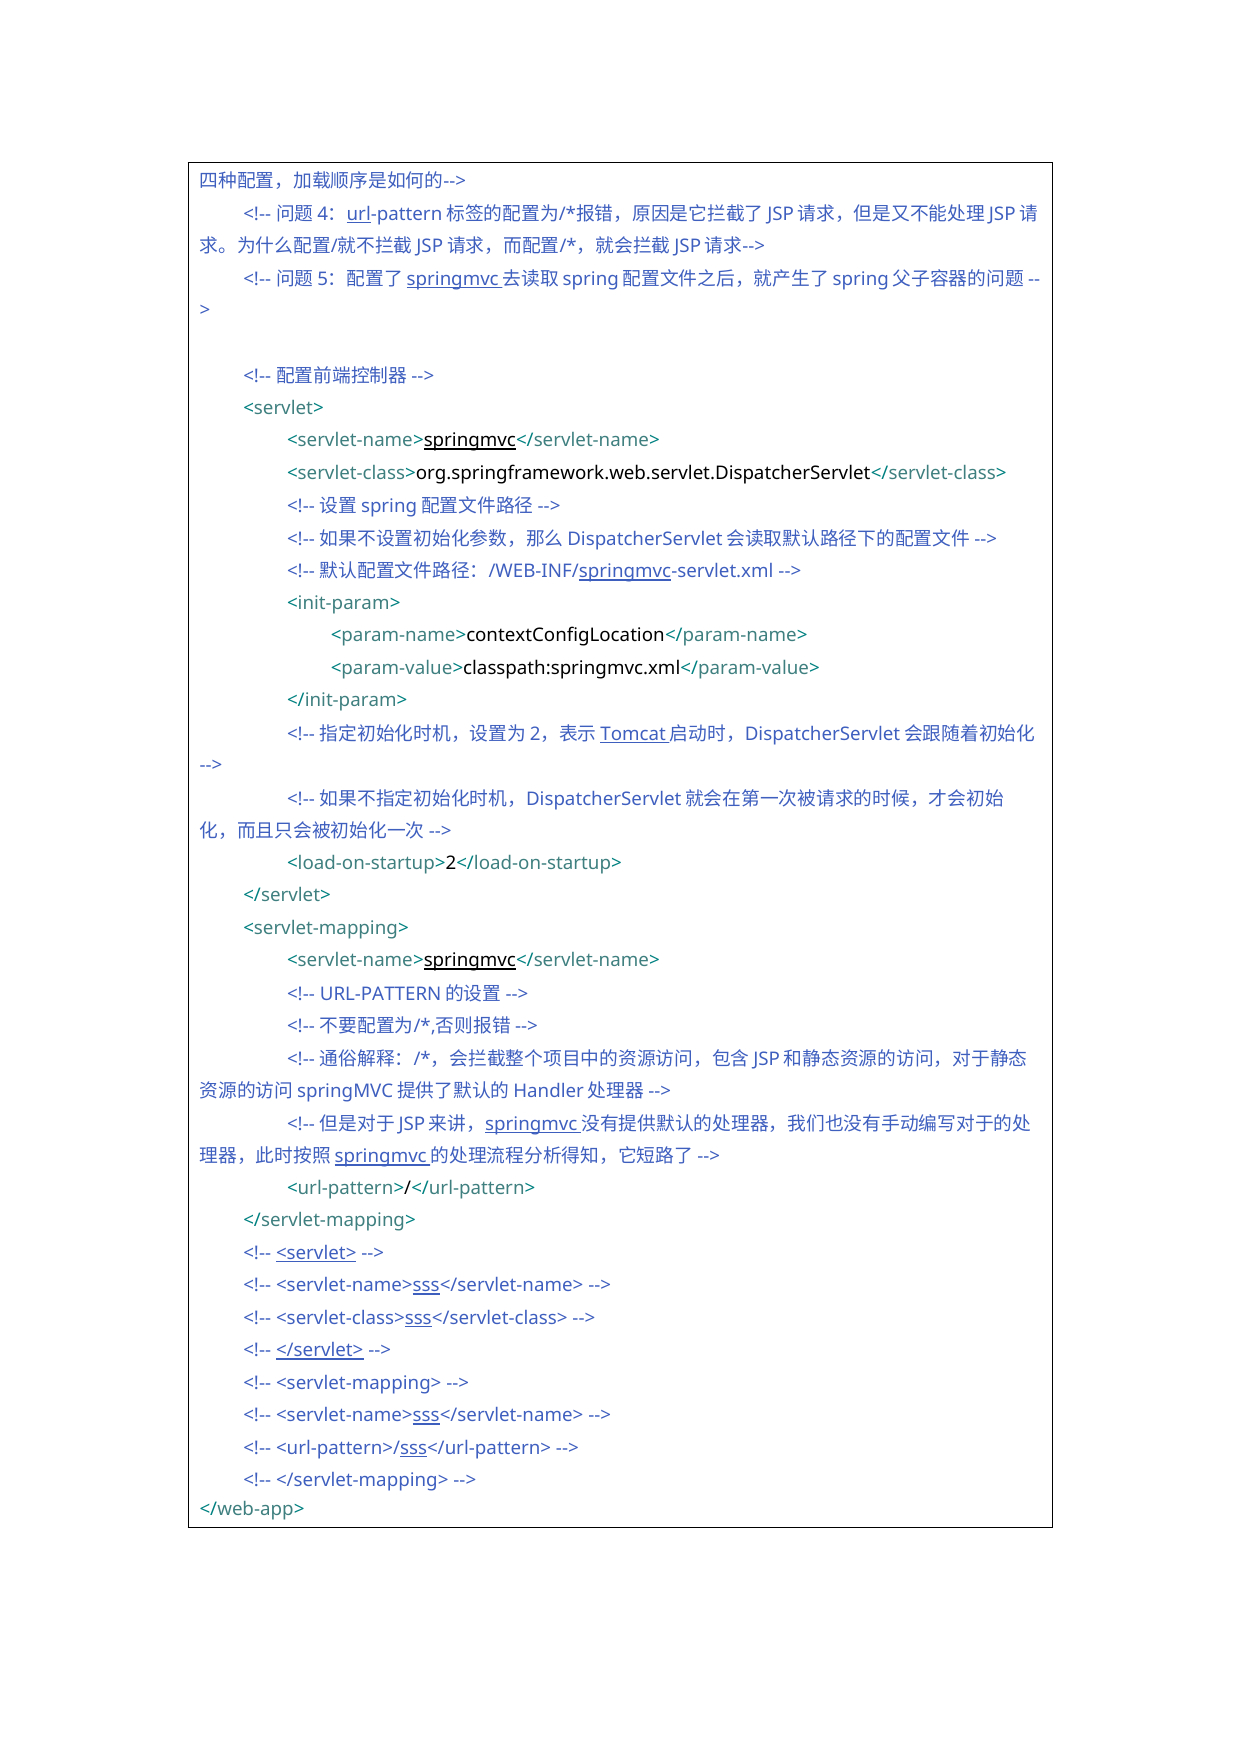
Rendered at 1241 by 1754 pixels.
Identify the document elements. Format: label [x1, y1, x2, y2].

table_header [189, 163, 1052, 1527]
